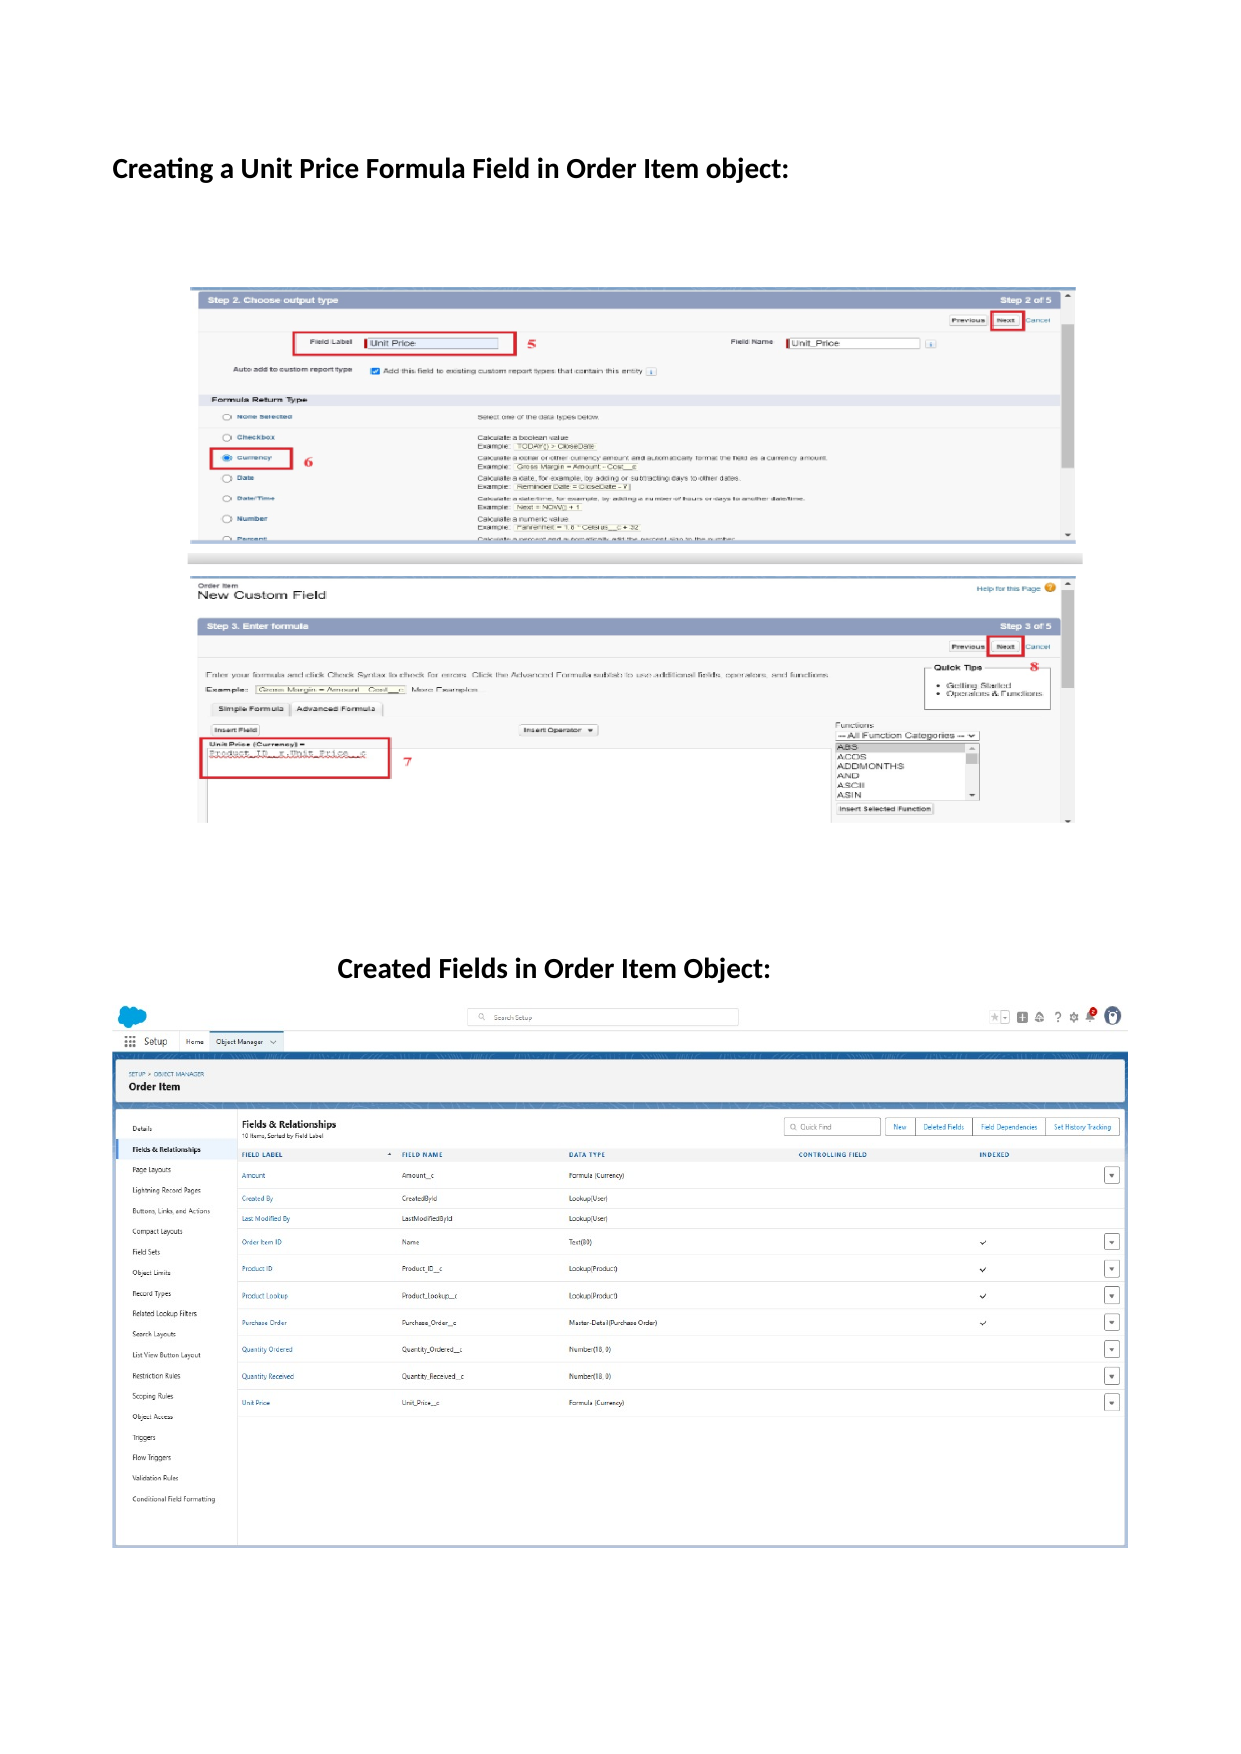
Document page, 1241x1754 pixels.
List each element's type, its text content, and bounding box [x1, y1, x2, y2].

picture [187, 278, 1083, 856]
text Creating a Unit Price Formula Field in Order Item object: [112, 150, 1128, 186]
picture [112, 1005, 1128, 1548]
text Created Fields in Order Item Object: [112, 950, 1128, 986]
